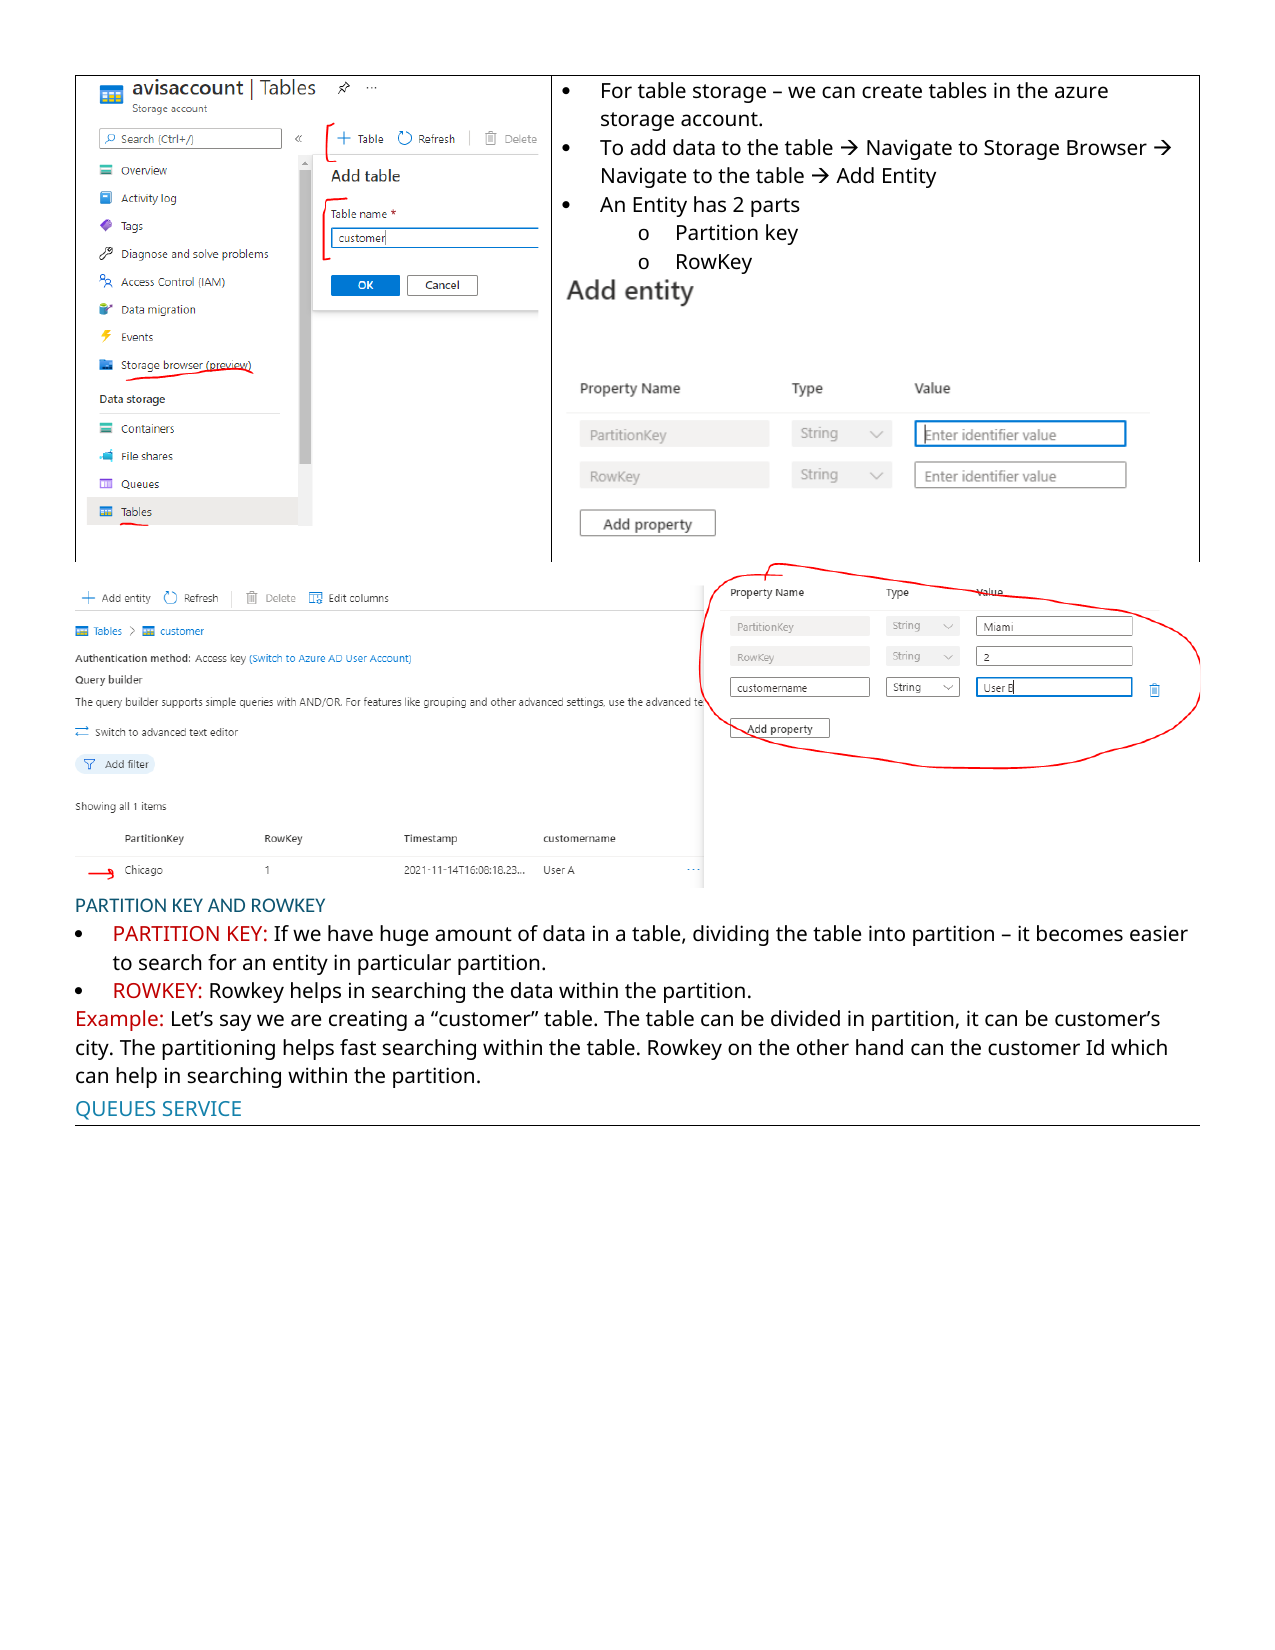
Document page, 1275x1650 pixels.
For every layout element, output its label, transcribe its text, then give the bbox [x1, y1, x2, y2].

table_header [76, 76, 551, 562]
picture [75, 275, 1200, 888]
picture [86, 76, 539, 526]
subtitle PARTITION KEY AND ROWKEY [75, 892, 1200, 917]
table_header For table storage – we can create tables in the azure storage account. To add data to the table Navigate to Storage Browser Navigate to the table Add Entity An Entity has 2 parts Partition key RowKey [552, 76, 1199, 562]
text Example: Let’s say we are creating a “customer” table. The table can be divided in partition, it can be customer’s city. The partitioning helps fast searching within the table. Rowkey on the other hand can the customer Id which can help in searching within the partition. [75, 1004, 1200, 1090]
list PARTITION KEY: If we have huge amount of data in a table, dividing the table into partition – it becomes easier to search for an entity in particular partition. [75, 919, 1200, 976]
list ROWKEY: Rowkey helps in searching the data within the partition. [75, 976, 1200, 1004]
subtitle QUEUES SERVICE [75, 1094, 1200, 1125]
